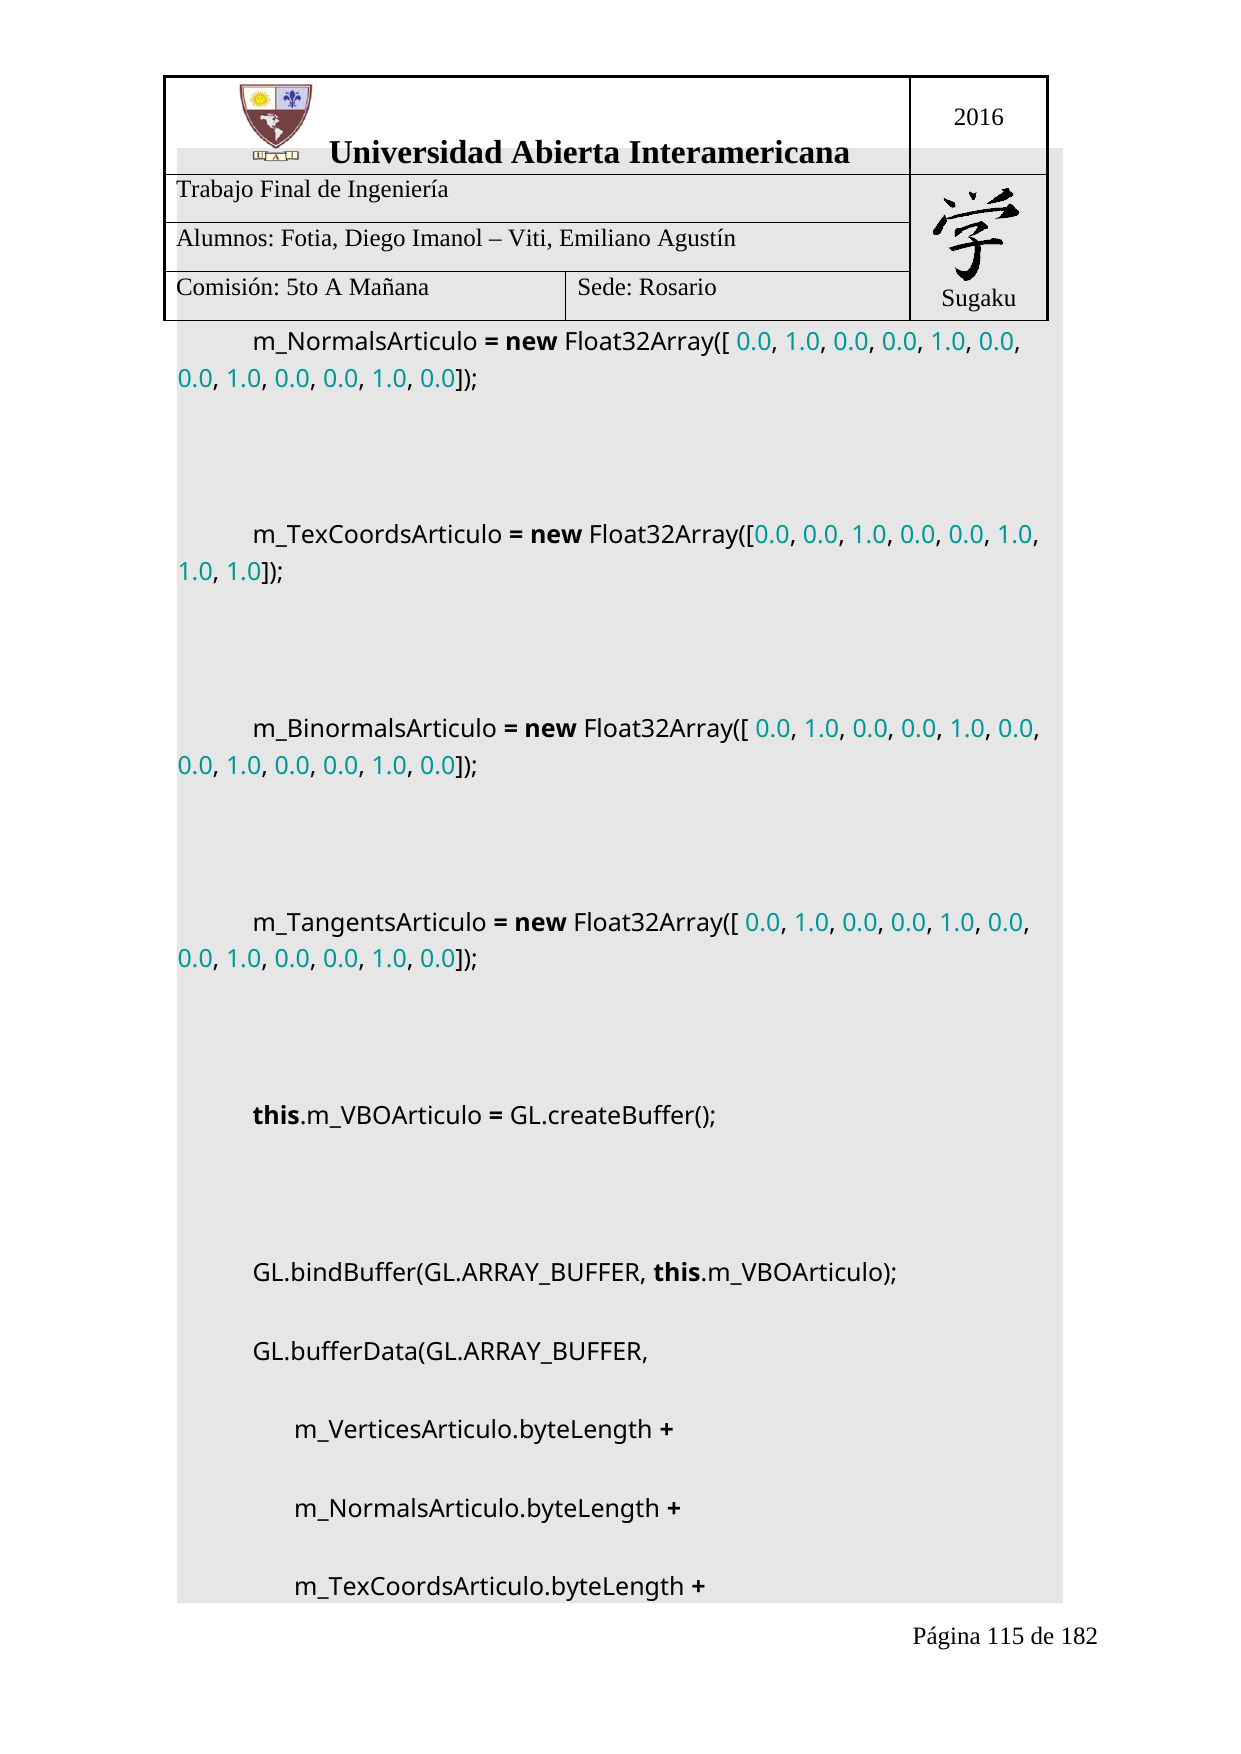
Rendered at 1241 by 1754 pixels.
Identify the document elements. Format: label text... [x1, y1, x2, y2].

text m_VerticesArticulo.byteLength + [177, 1412, 1063, 1446]
text m_BinormalsArticulo = new Float32Array([ 0.0, 1.0, 0.0, 0.0, 1.0, 0.0, 0.0, 1.0, 0.0, 0.0, 1.0, 0.0]); [177, 711, 1063, 782]
text GL.bufferData(GL.ARRAY_BUFFER, [177, 1333, 1063, 1367]
text m_TexCoordsArticulo = new Float32Array([0.0, 0.0, 1.0, 0.0, 0.0, 1.0, 1.0, 1.0]); [177, 517, 1063, 588]
text this.m_VBOArticulo = GL.createBuffer(); [177, 1098, 1063, 1132]
text m_NormalsArticulo = new Float32Array([ 0.0, 1.0, 0.0, 0.0, 1.0, 0.0, 0.0, 1.0, 0.0, 0.0, 1.0, 0.0]); [177, 148, 1063, 394]
picture [223, 78, 329, 164]
text m_TexCoordsArticulo.byteLength + [177, 1569, 1063, 1603]
text m_TangentsArticulo = new Float32Array([ 0.0, 1.0, 0.0, 0.0, 1.0, 0.0, 0.0, 1.0, 0.0, 0.0, 1.0, 0.0]); [177, 904, 1063, 975]
text m_NormalsArticulo.byteLength + [177, 1490, 1063, 1524]
text GL.bindBuffer(GL.ARRAY_BUFFER, this.m_VBOArticulo); [177, 1255, 1063, 1289]
picture [927, 181, 1030, 284]
